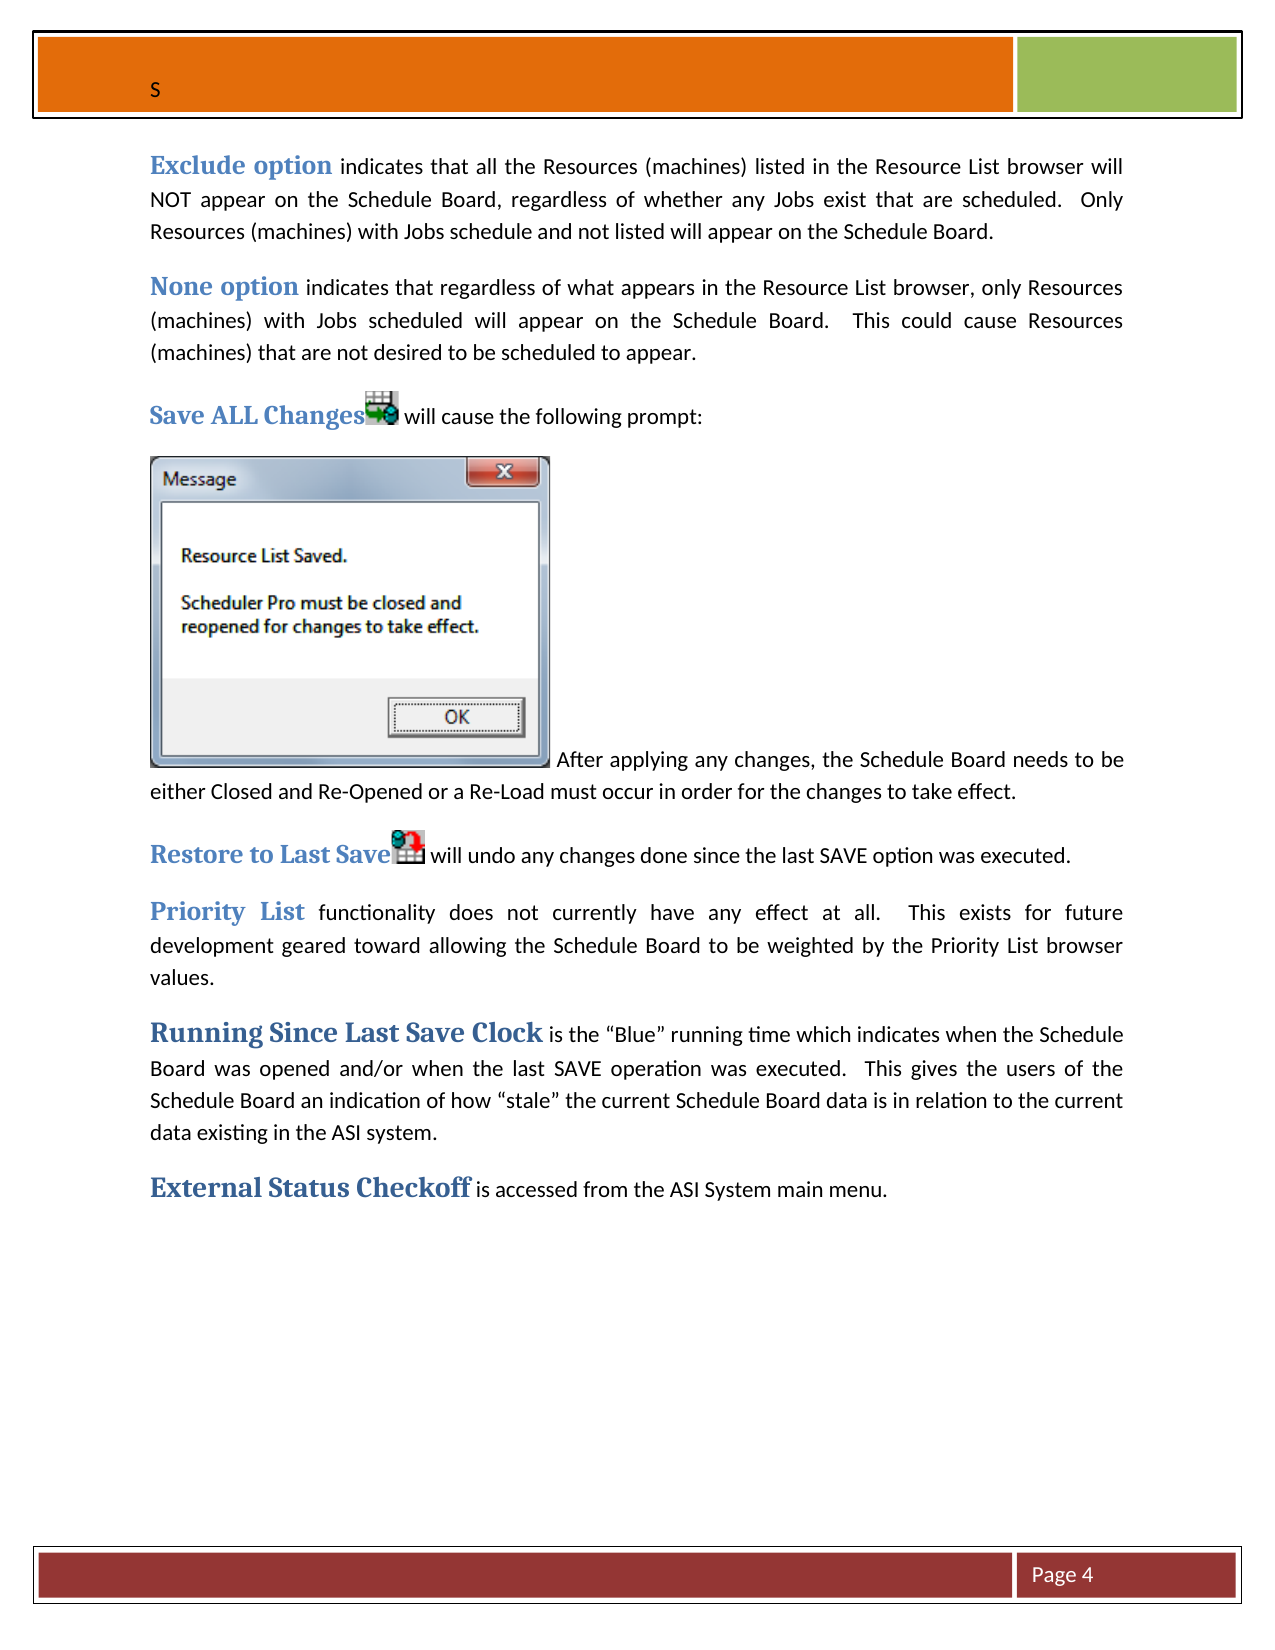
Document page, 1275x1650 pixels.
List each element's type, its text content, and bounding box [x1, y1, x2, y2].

text None option indicates that regardless of what appears in the Resource List browser, only Resources (machines) with Jobs scheduled will appear on the Schedule Board. This could cause Resources (machines) that are not desired to be scheduled to appear. [150, 271, 1125, 366]
text Exclude option indicates that all the Resources (machines) listed in the Resource List browser will NOT appear on the Schedule Board, regardless of whether any Jobs exist that are scheduled. Only Resources (machines) with Jobs schedule and not listed will appear on the Schedule Board. [150, 150, 1125, 246]
picture [391, 830, 425, 864]
text Restore to Last Save will undo any changes done since the last SAVE option was executed. [150, 830, 1125, 871]
text Priority List functionality does not currently have any effect at all. This exists for future development geared toward allowing the Schedule Board to be weighted by the Priority List browser values. [150, 896, 1125, 991]
text External Status Checkoff is accessed from the ASI System main menu. [150, 1172, 1125, 1205]
picture [365, 391, 399, 425]
picture [150, 456, 550, 768]
text Running Since Last Save Clock is the “Blue” running time which indicates when the Schedule Board was opened and/or when the last SAVE operation was executed. This gives the users of the Schedule Board an indication of how “stale” the current Schedule Board data is in relation to the current data existing in the ASI system. [150, 1016, 1125, 1147]
text Save ALL Changes will cause the following prompt: [150, 391, 1125, 431]
